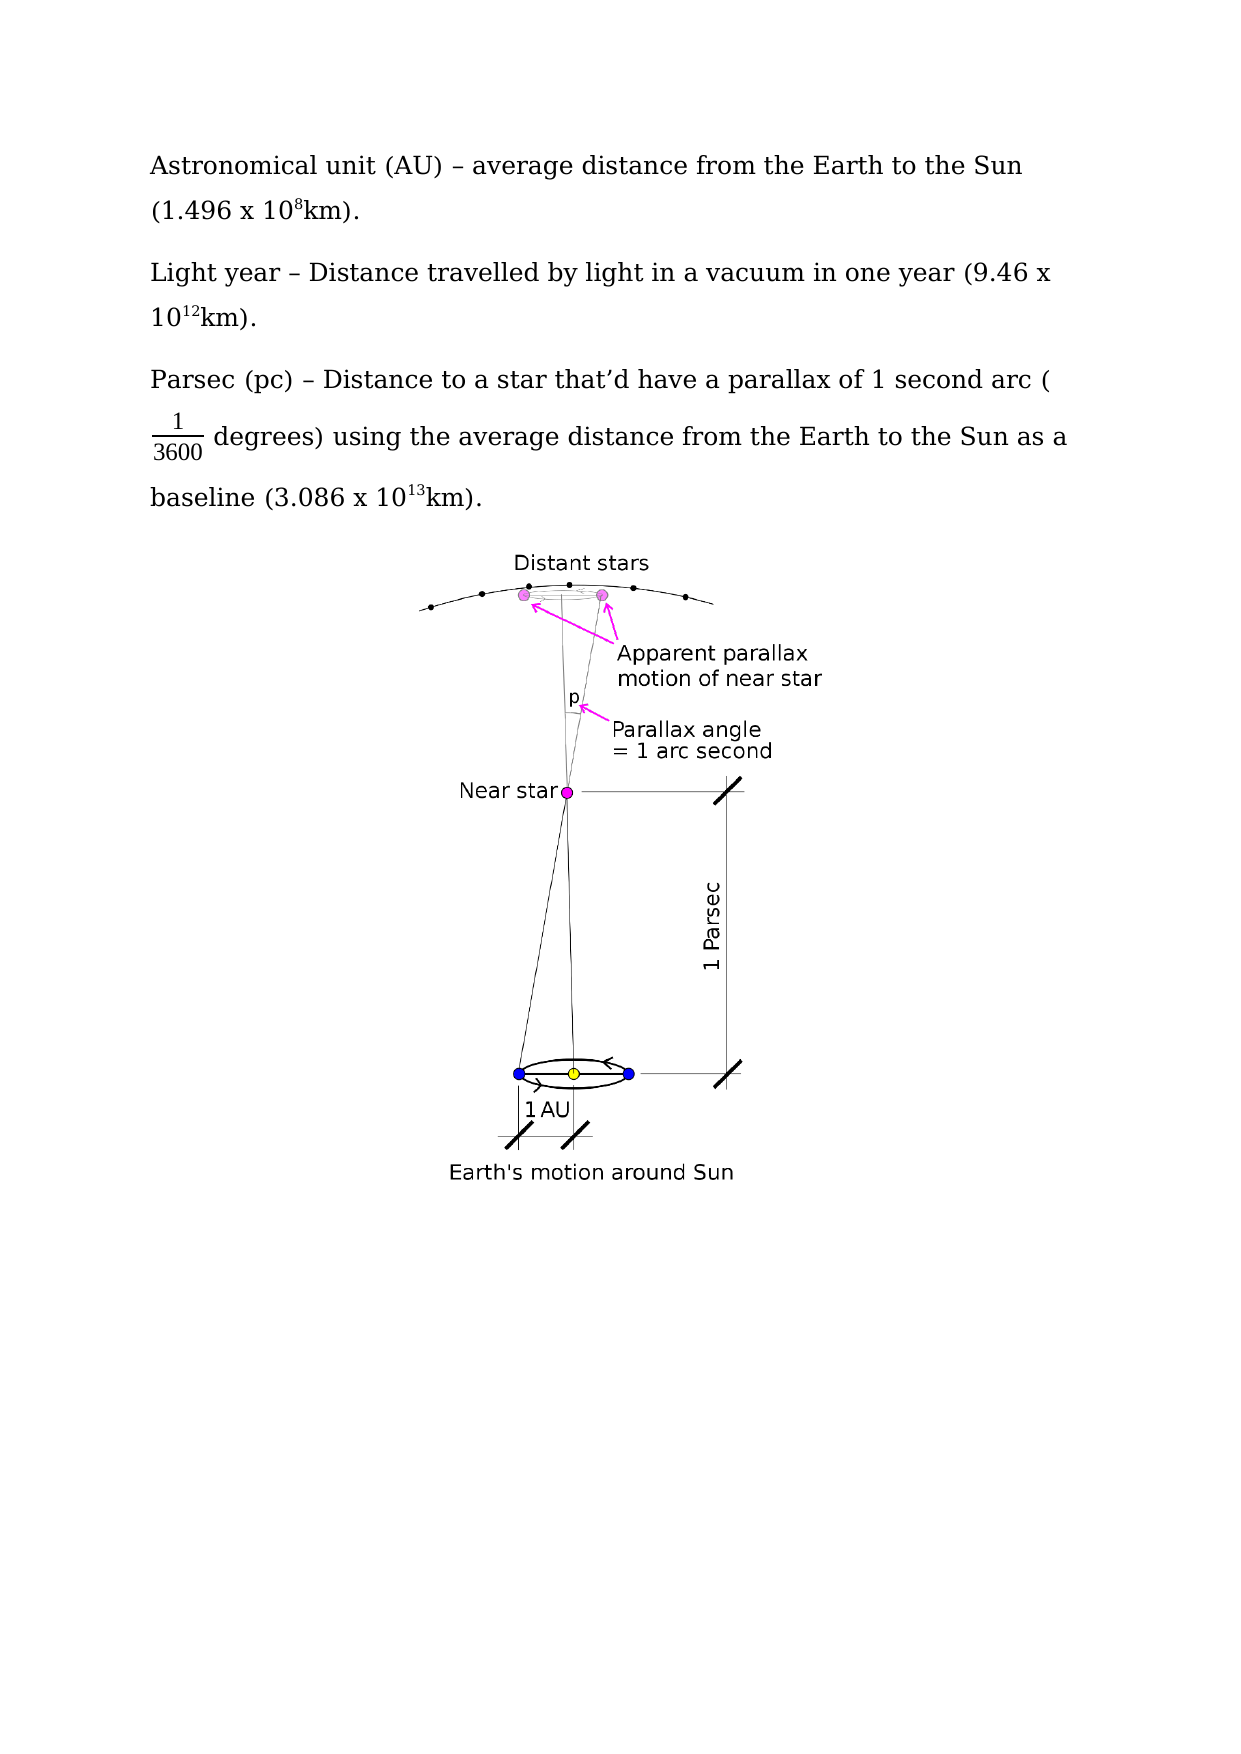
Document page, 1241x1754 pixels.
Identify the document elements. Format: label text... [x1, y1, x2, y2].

text Light year – Distance travelled by light in a vacuum in one year (9.46 x 1012km). [150, 257, 1090, 332]
text Parsec (pc) – Distance to a star that’d have a parallax of 1 second arc ( degrees) using the average distance from the Earth to the Sun as a baseline (3.086 x 1013km). [150, 363, 1090, 511]
picture [410, 542, 830, 1201]
text Astronomical unit (AU) – average distance from the Earth to the Sun (1.496 x 108km). [150, 150, 1090, 225]
